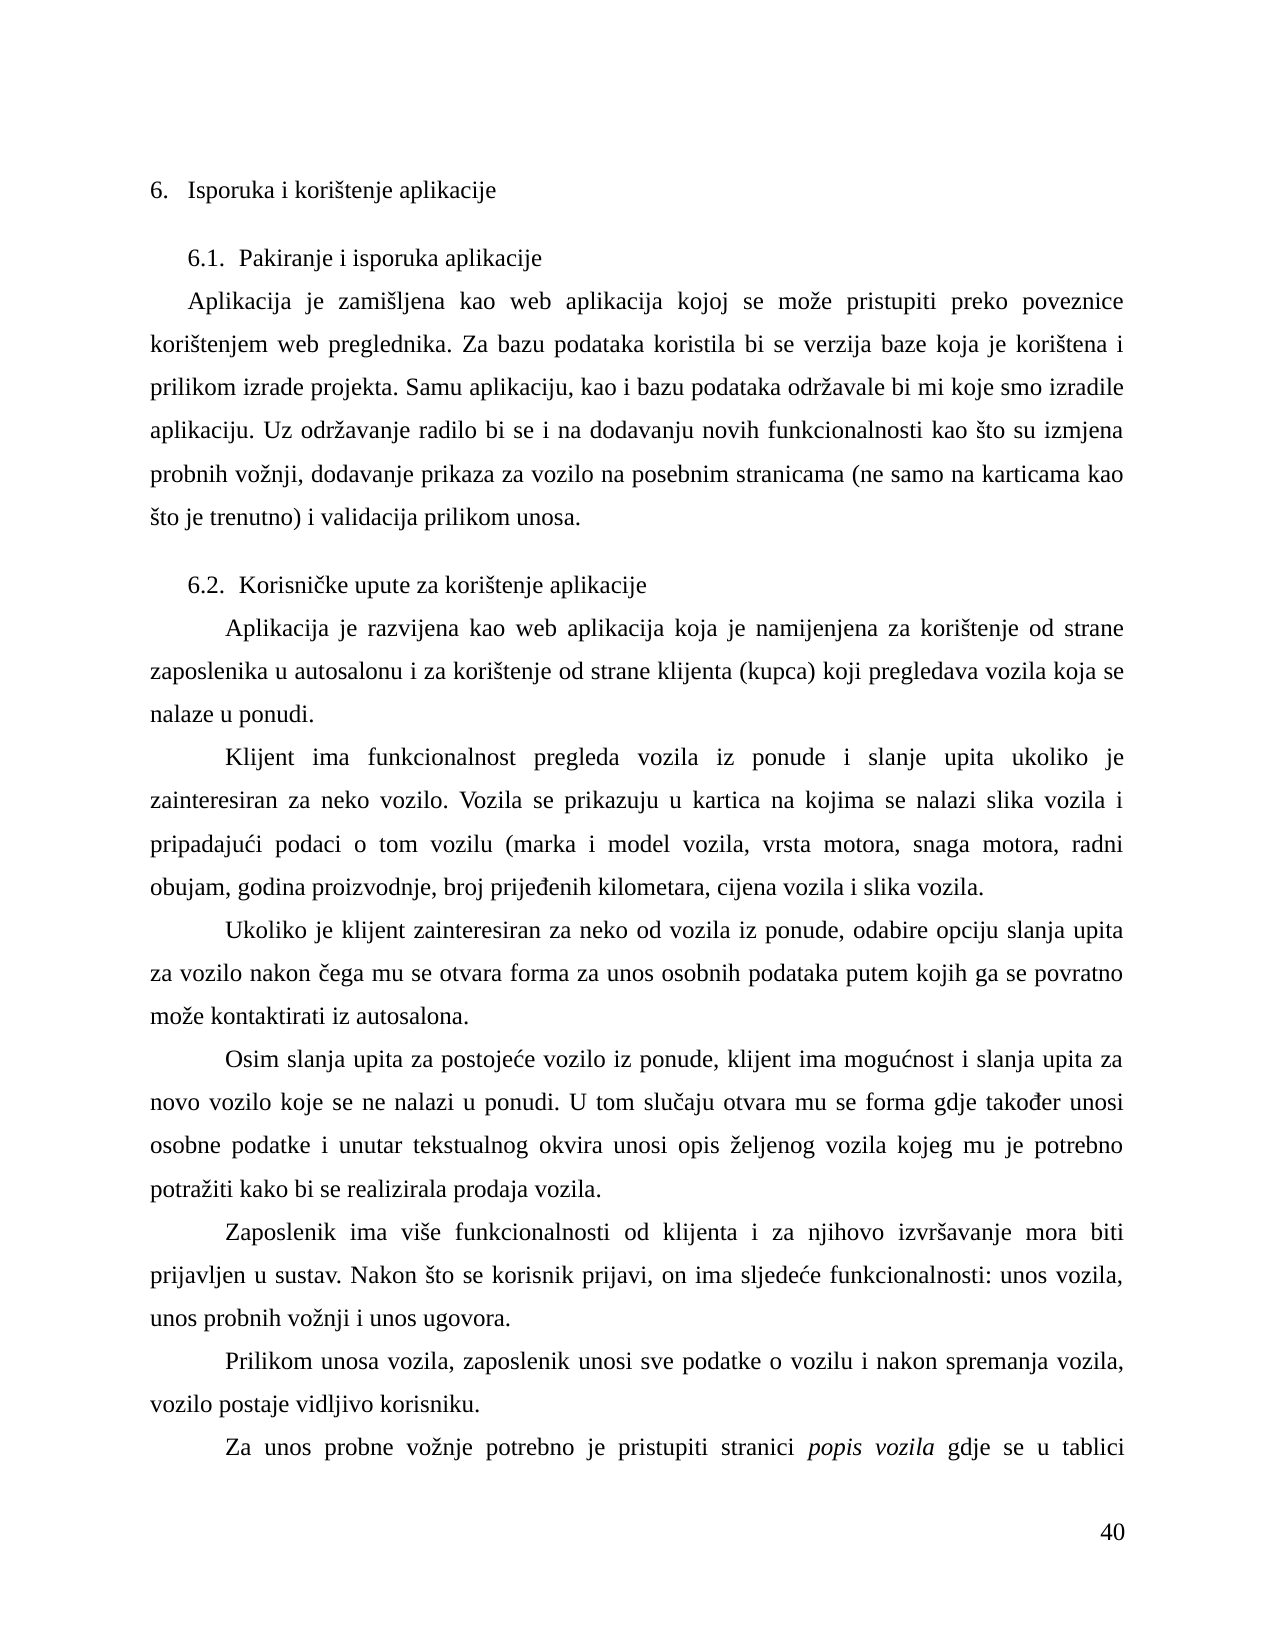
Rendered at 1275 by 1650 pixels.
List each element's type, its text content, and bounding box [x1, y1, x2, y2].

subtitle Korisničke upute za korištenje aplikacije [187, 570, 1125, 599]
text Klijent ima funkcionalnost pregleda vozila iz ponude i slanje upita ukoliko je zainteresiran za neko vozilo. Vozila se prikazuju u kartica na kojima se nalazi slika vozila i pripadajući podaci o tom vozilu (marka i model vozila, vrsta motora, snaga motora, radni obujam, godina proizvodnje, broj prijeđenih kilometara, cijena vozila i slika vozila. [150, 742, 1125, 901]
subtitle Pakiranje i isporuka aplikacije [187, 243, 1125, 272]
text Osim slanja upita za postojeće vozilo iz ponude, klijent ima mogućnost i slanja upita za novo vozilo koje se ne nalazi u ponudi. U tom slučaju otvara mu se forma gdje također unosi osobne podatke i unutar tekstualnog okvira unosi opis željenog vozila kojeg mu je potrebno potražiti kako bi se realizirala prodaja vozila. [150, 1044, 1125, 1202]
text Aplikacija je zamišljena kao web aplikacija kojoj se može pristupiti preko poveznice korištenjem web preglednika. Za bazu podataka koristila bi se verzija baze koja je korištena i prilikom izrade projekta. Samu aplikaciju, kao i bazu podataka održavale bi mi koje smo izradile aplikaciju. Uz održavanje radilo bi se i na dodavanju novih funkcionalnosti kao što su izmjena probnih vožnji, dodavanje prikaza za vozilo na posebnim stranicama (ne samo na karticama kao što je trenutno) i validacija prilikom unosa. [150, 286, 1125, 531]
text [150, 1432, 1125, 1461]
subtitle Isporuka i korištenje aplikacije [150, 175, 1125, 204]
text Zaposlenik ima više funkcionalnosti od klijenta i za njihovo izvršavanje mora biti prijavljen u sustav. Nakon što se korisnik prijavi, on ima sljedeće funkcionalnosti: unos vozila, unos probnih vožnji i unos ugovora. [150, 1217, 1125, 1332]
text Ukoliko je klijent zainteresiran za neko od vozila iz ponude, odabire opciju slanja upita za vozilo nakon čega mu se otvara forma za unos osobnih podataka putem kojih ga se povratno može kontaktirati iz autosalona. [150, 915, 1125, 1030]
text Prilikom unosa vozila, zaposlenik unosi sve podatke o vozilu i nakon spremanja vozila, vozilo postaje vidljivo korisniku. [150, 1346, 1125, 1418]
text Aplikacija je razvijena kao web aplikacija koja je namijenjena za korištenje od strane zaposlenika u autosalonu i za korištenje od strane klijenta (kupca) koji pregledava vozila koja se nalaze u ponudi. [150, 613, 1125, 728]
